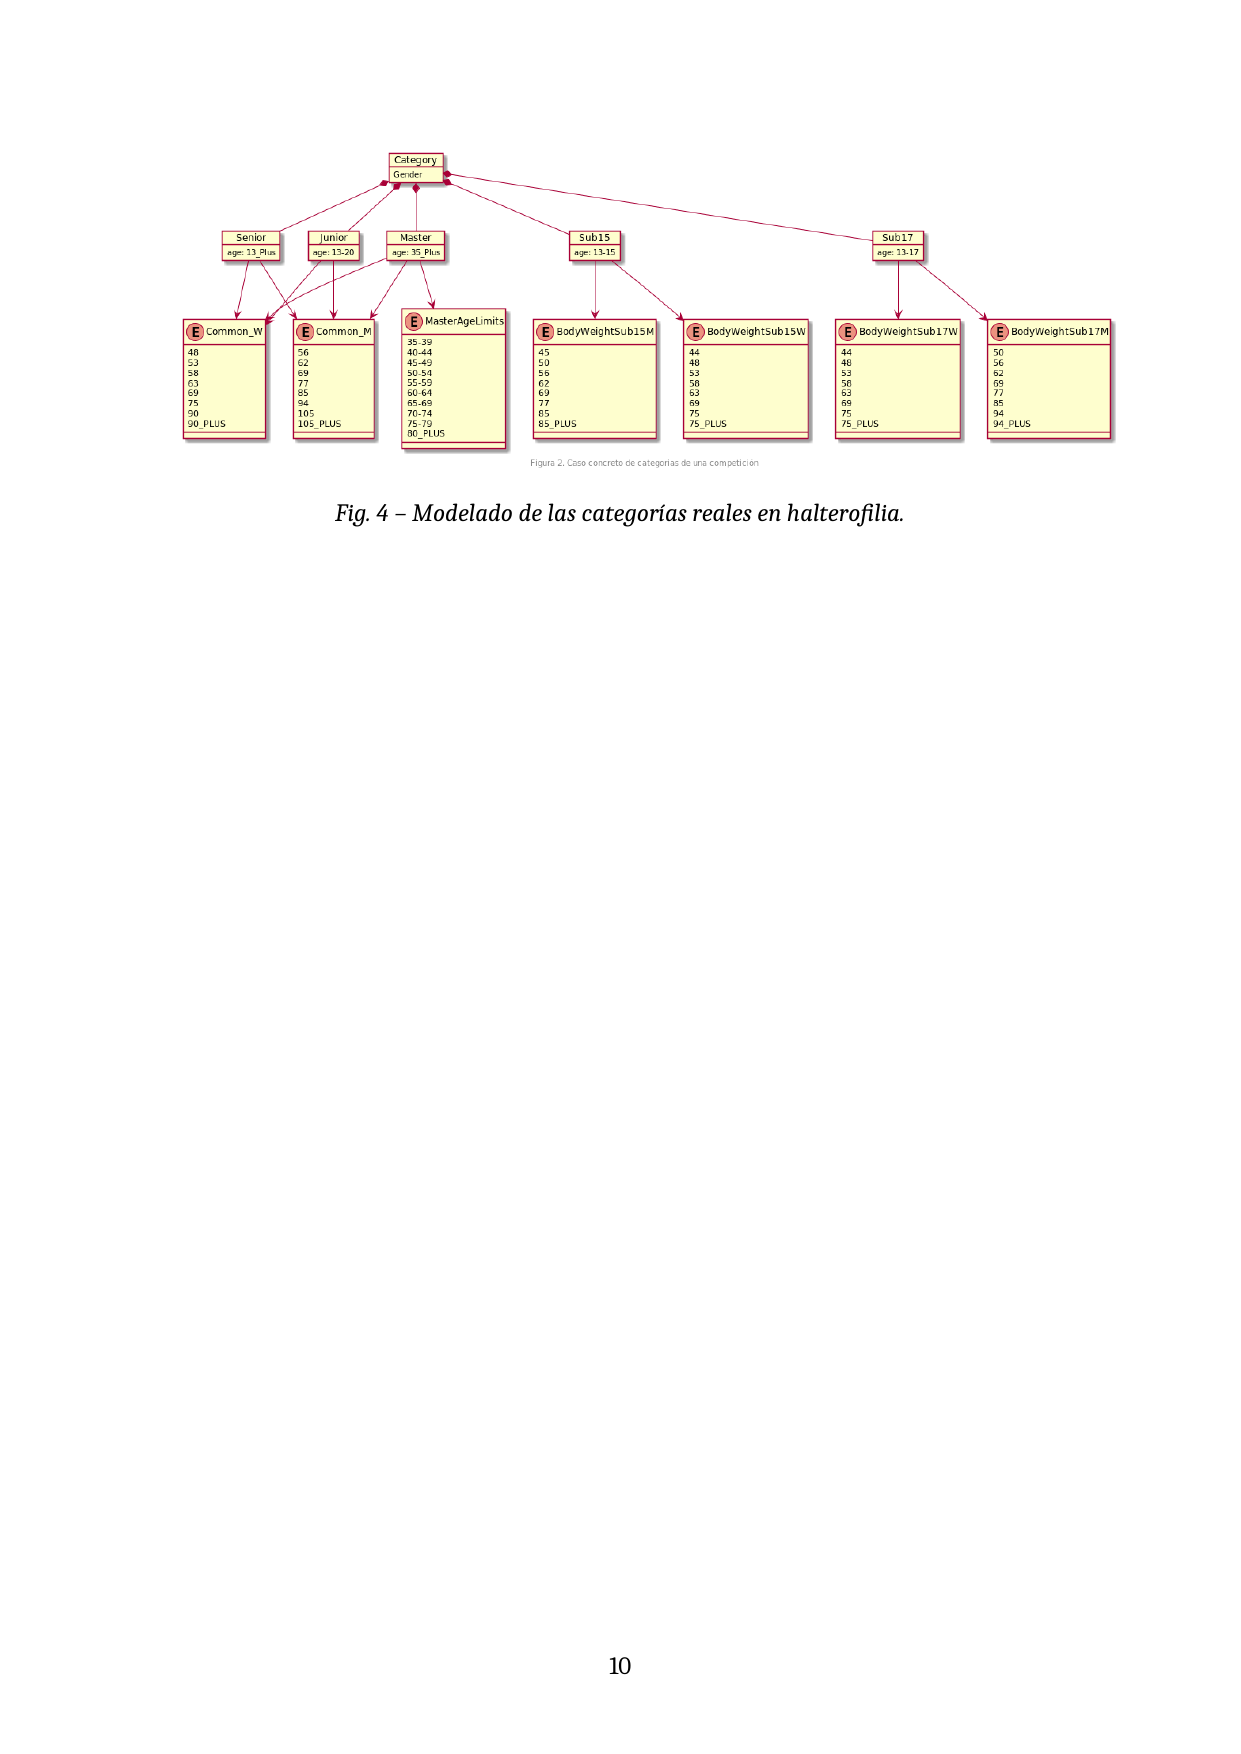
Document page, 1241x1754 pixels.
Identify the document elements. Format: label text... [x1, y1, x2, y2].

picture [177, 147, 1119, 471]
text Fig. 4 – Modelado de las categorías reales en halterofilia. [177, 499, 1063, 528]
